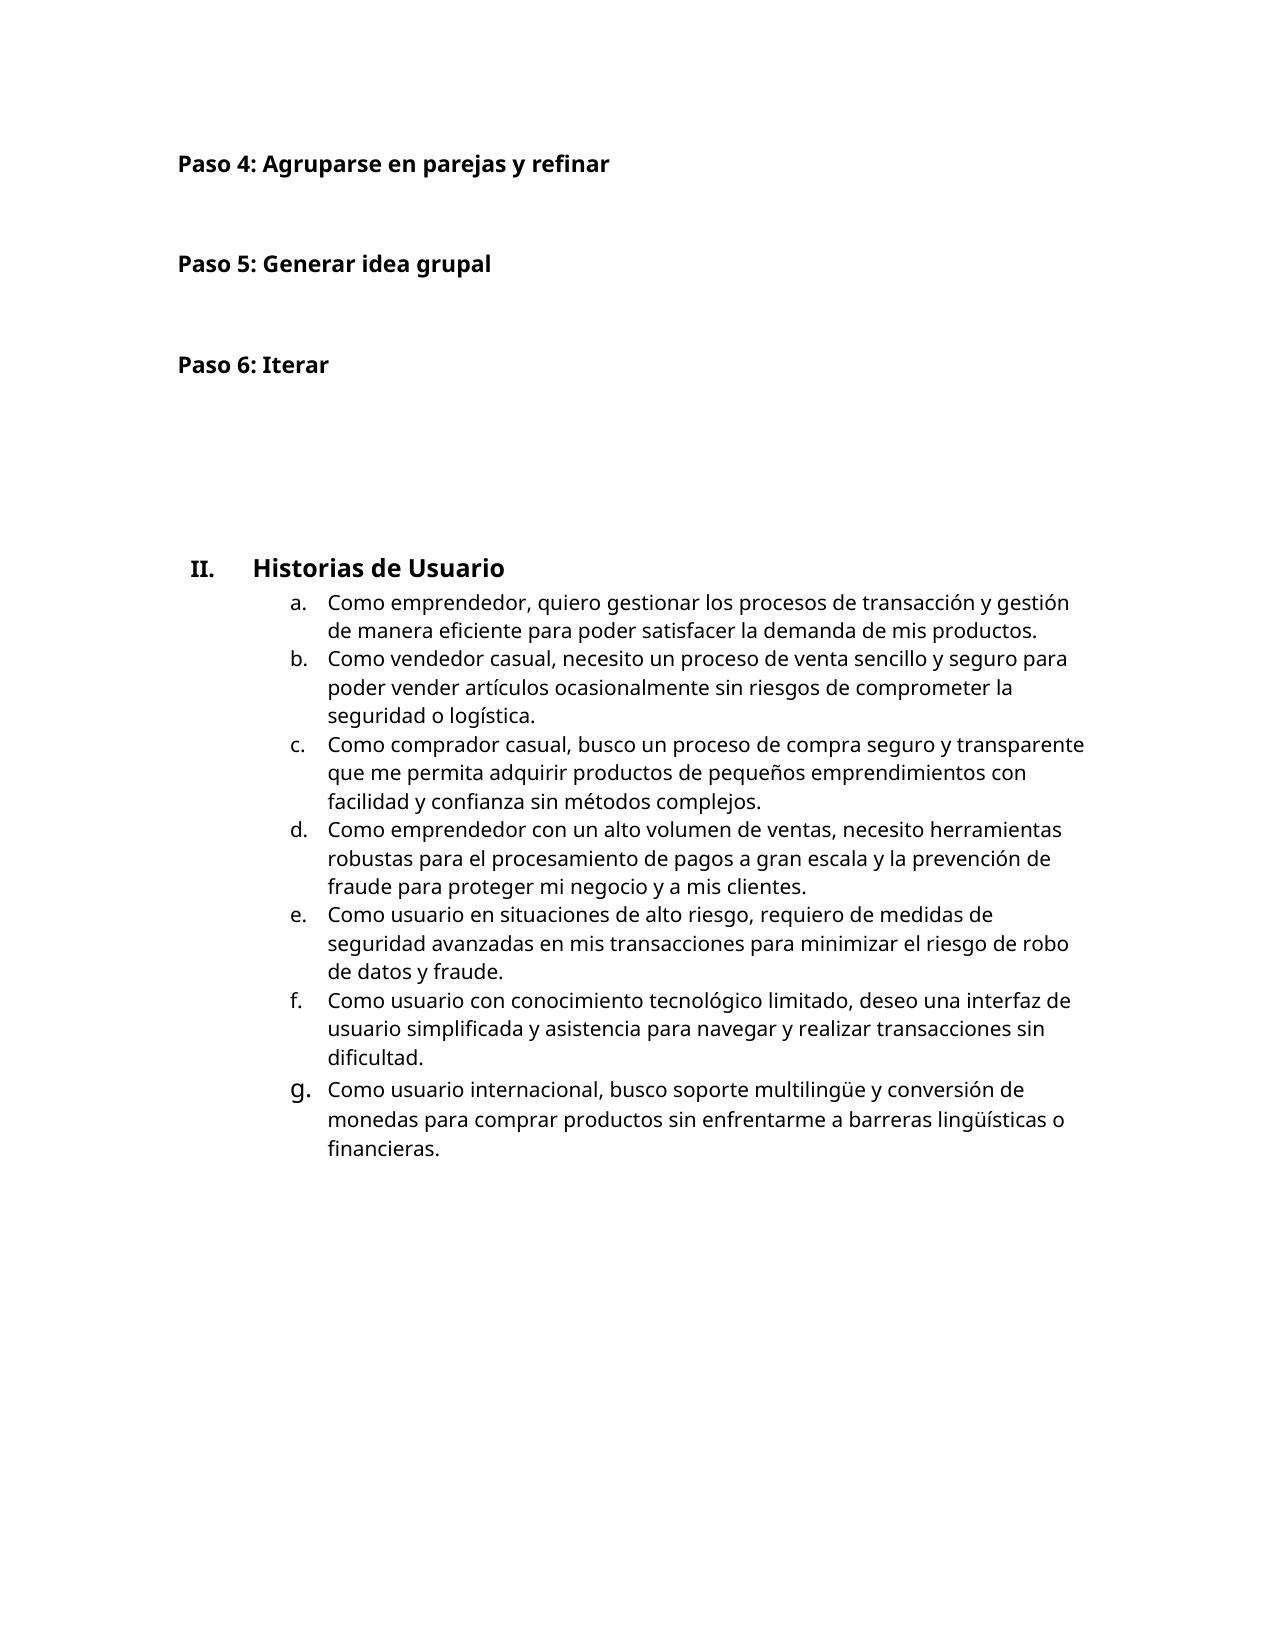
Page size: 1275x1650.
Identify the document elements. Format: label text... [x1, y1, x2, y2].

text Paso 6: Iterar [177, 349, 1098, 381]
list Como vendedor casual, necesito un proceso de venta sencillo y seguro para poder vender artículos ocasionalmente sin riesgos de comprometer la seguridad o logística. [290, 644, 1098, 730]
text Paso 5: Generar idea grupal [177, 248, 1098, 280]
list Como usuario con conocimiento tecnológico limitado, deseo una interfaz de usuario simplificada y asistencia para navegar y realizar transacciones sin dificultad. [290, 986, 1098, 1071]
list Como emprendedor, quiero gestionar los procesos de transacción y gestión de manera eficiente para poder satisfacer la demanda de mis productos. [290, 588, 1098, 644]
list Como usuario en situaciones de alto riesgo, requiero de medidas de seguridad avanzadas en mis transacciones para minimizar el riesgo de robo de datos y fraude. [290, 901, 1098, 986]
list Como comprador casual, busco un proceso de compra seguro y transparente que me permita adquirir productos de pequeños emprendimientos con facilidad y confianza sin métodos complejos. [290, 730, 1098, 815]
list Como emprendedor con un alto volumen de ventas, necesito herramientas robustas para el procesamiento de pagos a gran escala y la prevención de fraude para proteger mi negocio y a mis clientes. [290, 815, 1098, 901]
text Paso 4: Agruparse en parejas y refinar [177, 148, 1098, 179]
list Historias de Usuario [215, 551, 1098, 585]
list Como usuario internacional, busco soporte multilingüe y conversión de monedas para comprar productos sin enfrentarme a barreras lingüísticas o financieras. [290, 1071, 1098, 1162]
